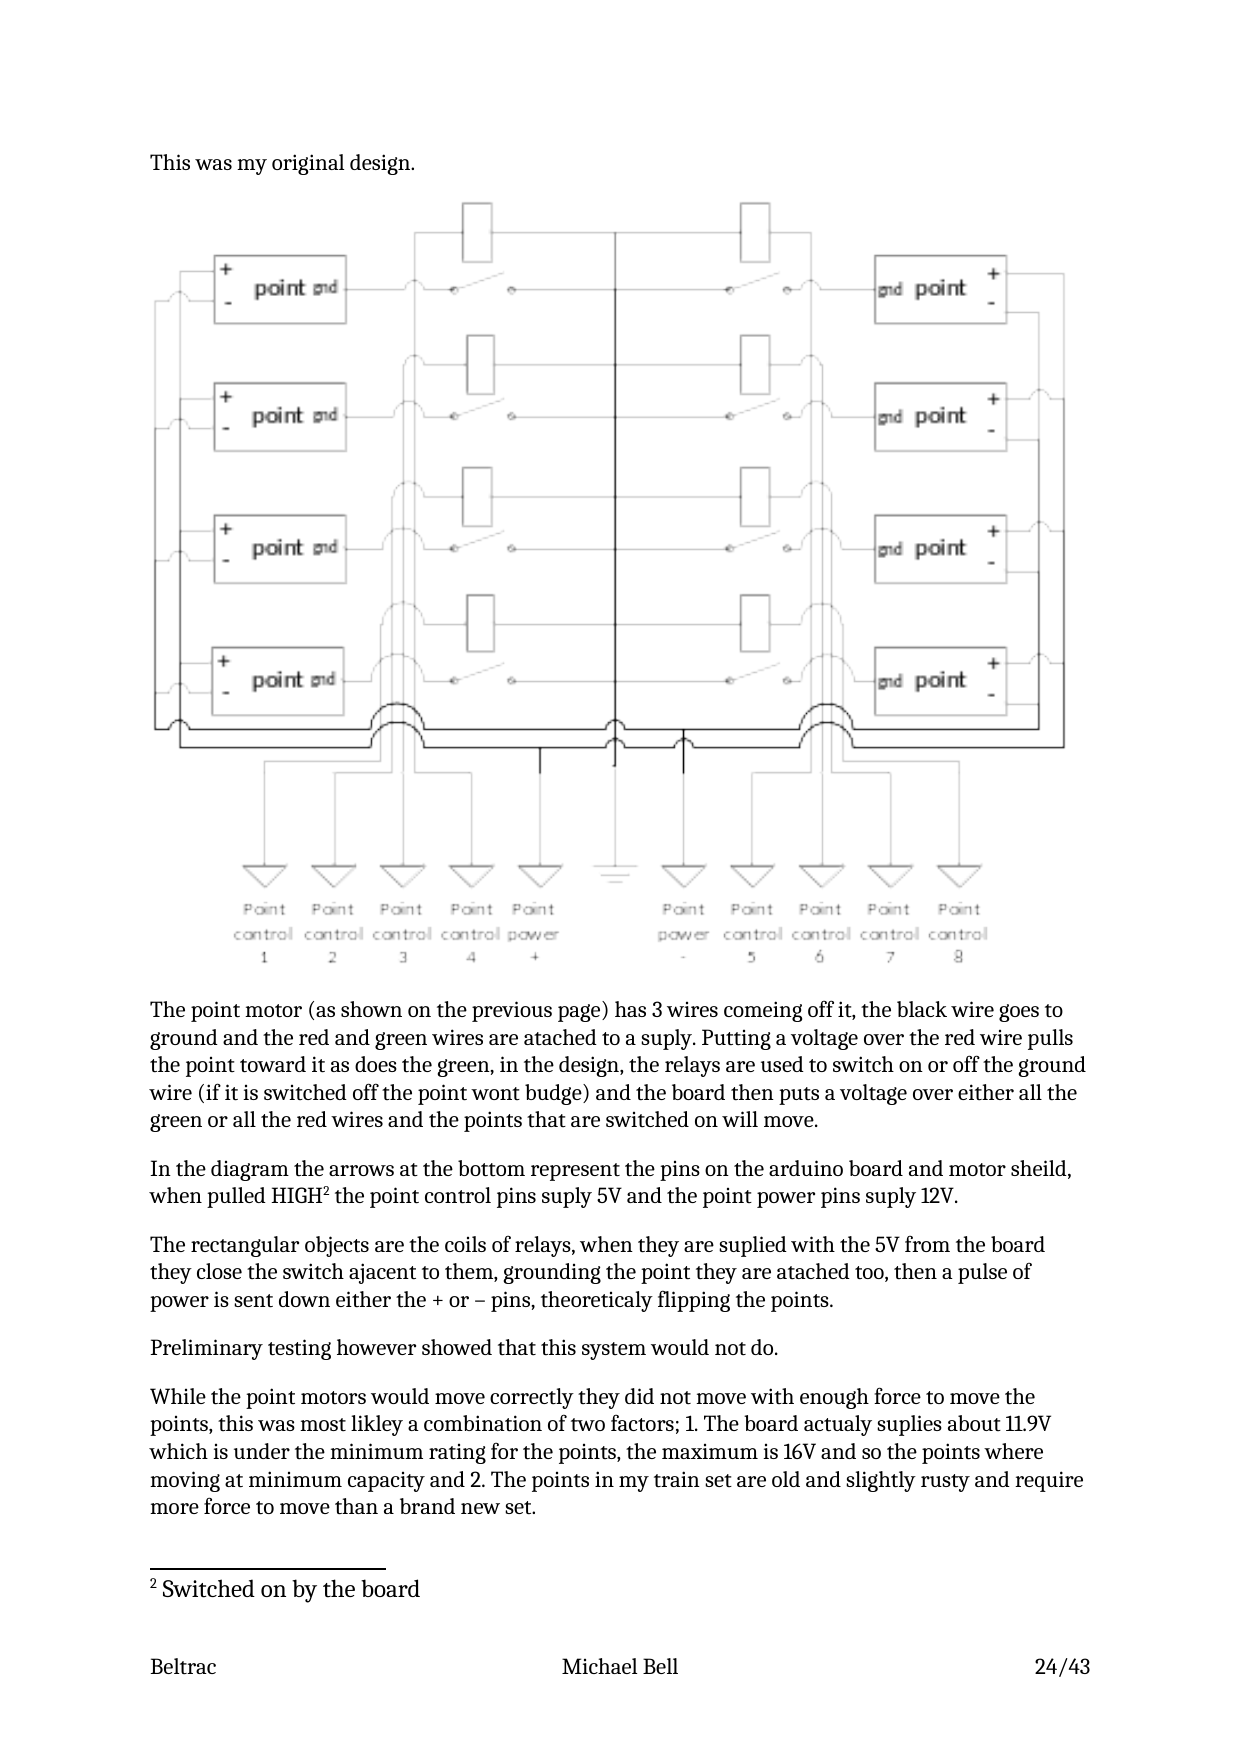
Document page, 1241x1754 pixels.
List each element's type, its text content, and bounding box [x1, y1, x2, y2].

text In the diagram the arrows at the bottom represent the pins on the arduino board and motor sheild, when pulled HIGH the point control pins suply 5V and the point power pins suply 12V. [150, 1156, 1090, 1209]
text This was my original design. [150, 150, 1090, 176]
text While the point motors would move correctly they did not move with enough force to move the points, this was most likley a combination of two factors; 1. The board actualy suplies about 11.9V which is under the minimum rating for the points, the maximum is 16V and so the points where moving at minimum capacity and 2. The points in my train set are old and slightly rusty and require more force to move than a brand new set. [150, 1384, 1090, 1520]
text The point motor (as shown on the previous page) has 3 wires comeing off it, the black wire goes to ground and the red and green wires are atached to a suply. Putting a voltage over the red wire pulls the point toward it as does the green, in the design, the relays are used to switch on or off the ground wire (if it is switched off the point wont budge) and the board then puts a voltage over either all the green or all the red wires and the points that are switched on will move. [150, 997, 1090, 1133]
text The rectangular objects are the coils of relays, when they are suplied with the 5V from the board they close the switch ajacent to them, grounding the point they are atached too, then a pulse of power is sent down either the + or – pins, theoreticaly flipping the points. [150, 1232, 1090, 1313]
text Preliminary testing however showed that this system would not do. [150, 1335, 1090, 1362]
